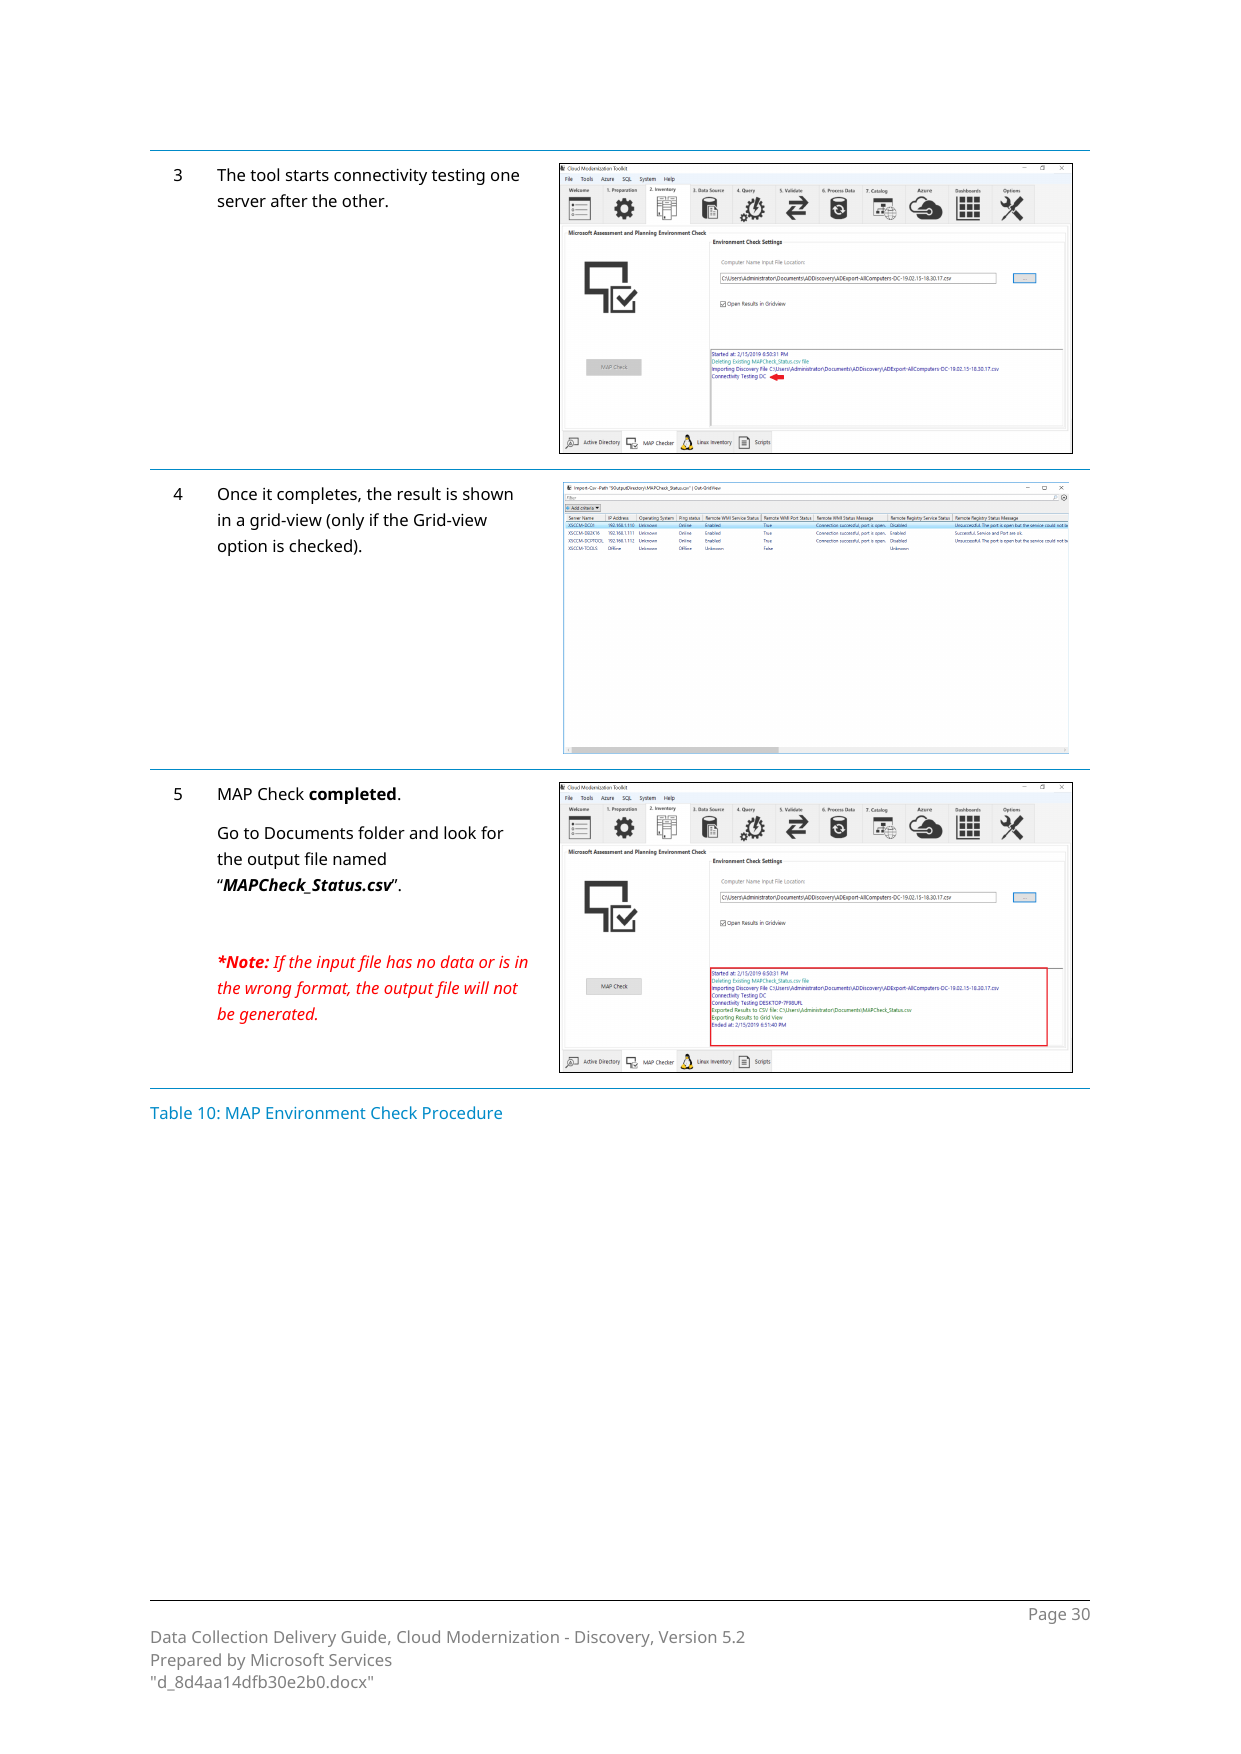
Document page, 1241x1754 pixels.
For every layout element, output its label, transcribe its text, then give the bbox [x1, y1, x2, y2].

table_cell [542, 470, 1090, 769]
picture [560, 783, 1072, 1072]
table_cell The tool starts connectivity testing one server after the other. [206, 151, 542, 469]
picture [560, 164, 1072, 453]
text Table 10: MAP Environment Check Procedure [150, 1102, 1090, 1124]
table_cell MAP Check completed. Go to Documents folder and look for the output file named “MAPCheck_Status.csv”. *Note: If the input file has no data or is in the wrong format, the output file will not be generated. [206, 770, 542, 1088]
table_cell Once it completes, the result is shown in a grid-view (only if the Grid-view option is checked). [206, 470, 542, 769]
table_cell 4 [150, 470, 206, 769]
table_cell [542, 770, 1090, 1088]
table_cell 5 [150, 770, 206, 1088]
picture [563, 482, 1069, 754]
table_cell [542, 151, 1090, 469]
table_cell 3 [150, 151, 206, 469]
